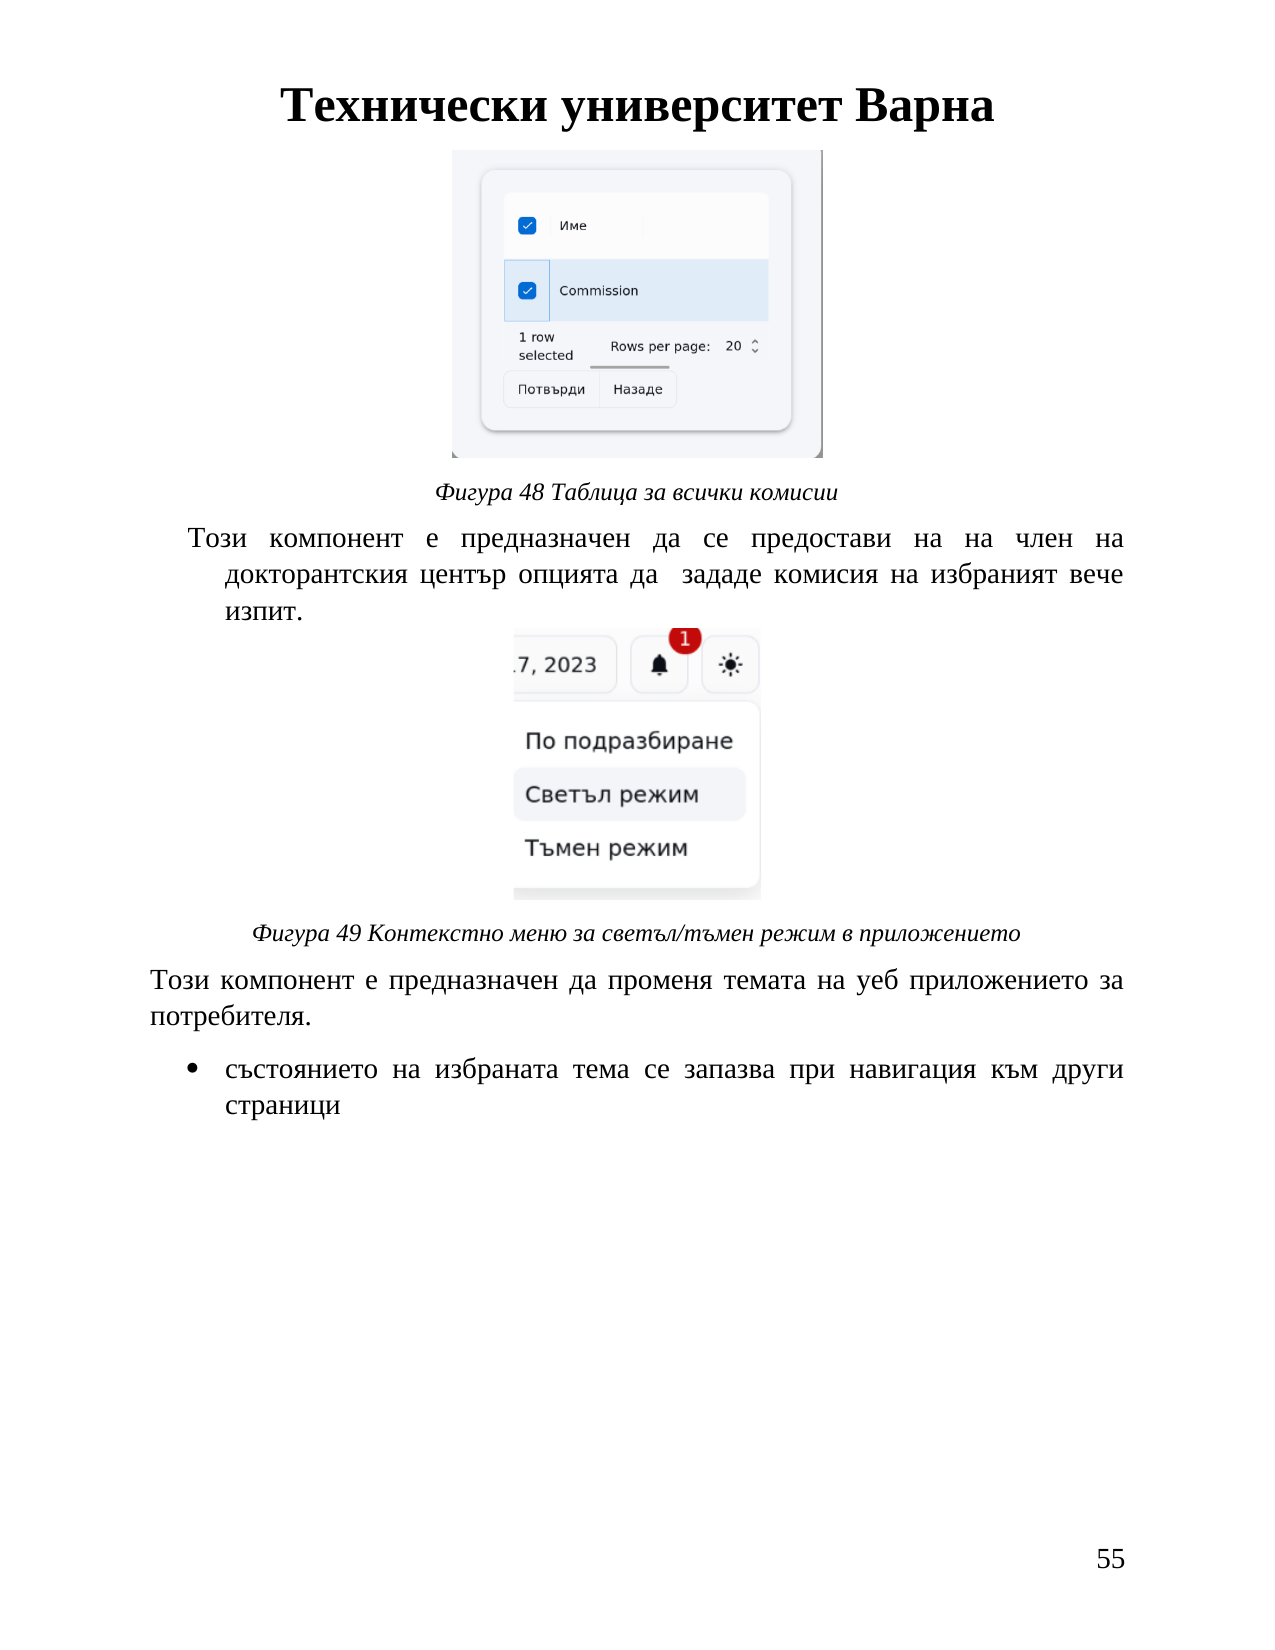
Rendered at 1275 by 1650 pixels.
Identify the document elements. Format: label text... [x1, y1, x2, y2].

picture [513, 628, 762, 900]
list състоянието на избраната тема се запазва при навигация към други страници [187, 1051, 1125, 1121]
list Този компонент е предназначен да се предостави на на член на докторантския център опцията да зададе комисия на избраният вече изпит. [187, 521, 1125, 626]
text Фигура 48 Таблица за всички комисии [150, 477, 1125, 506]
picture [452, 150, 823, 458]
text Този компонент е предназначен да променя темата на уеб приложението за потребителя. [150, 962, 1125, 1032]
text Фигура 49 Контекстно меню за светъл/тъмен режим в приложението [150, 918, 1125, 947]
